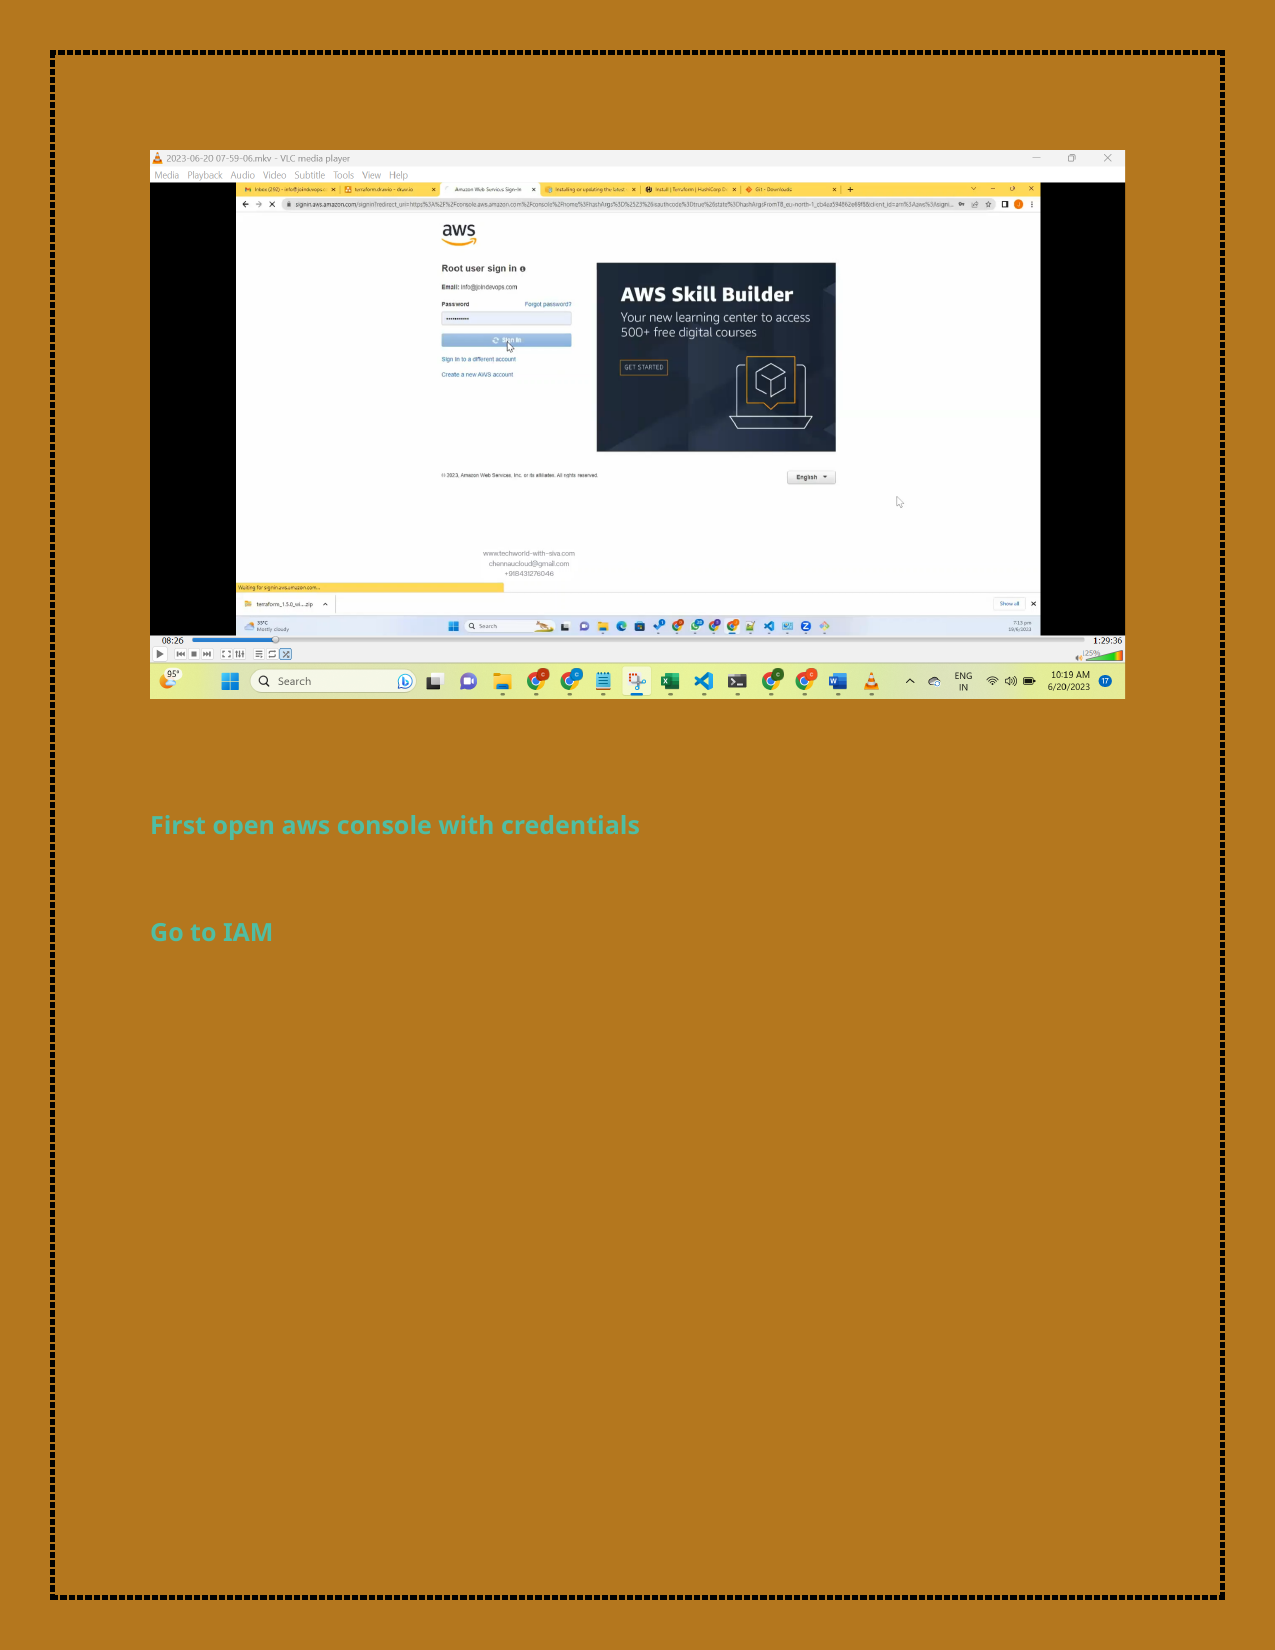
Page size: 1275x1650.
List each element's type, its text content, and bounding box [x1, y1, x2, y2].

text Go to IAM [150, 915, 1125, 949]
picture [150, 150, 1125, 699]
text First open aws console with credentials [150, 808, 1125, 842]
